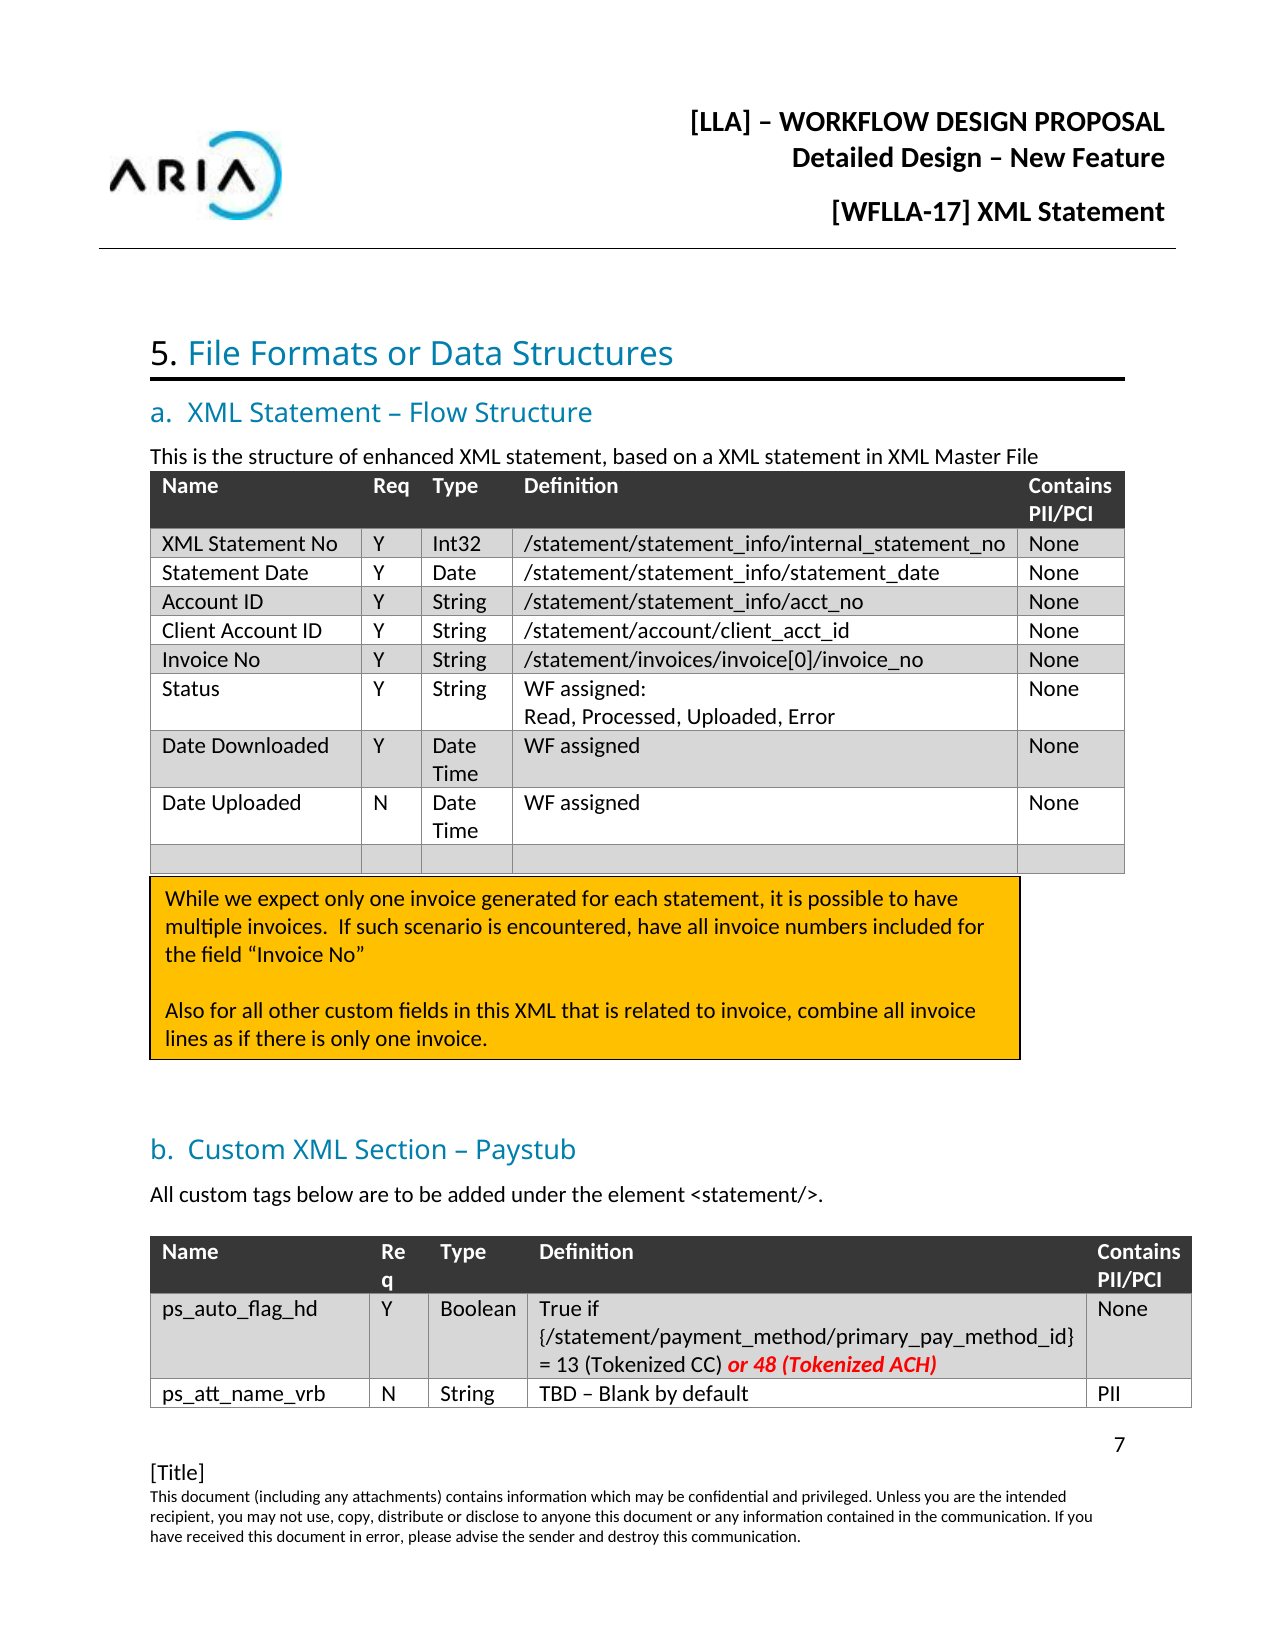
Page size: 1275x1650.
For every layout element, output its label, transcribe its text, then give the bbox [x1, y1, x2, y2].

subtitle File Formats or Data Structures [150, 330, 1125, 377]
table_cell Invoice No [151, 645, 361, 673]
table_cell Y [362, 587, 421, 615]
table_cell None [1018, 674, 1124, 730]
subtitle Custom XML Section – Paystub [150, 1131, 1125, 1167]
table_cell Date Time [422, 731, 512, 787]
table_cell True if {/statement/payment_method/primary_pay_method_id} = 13 (Tokenized CC) or 48 (Tokenized ACH) [528, 1294, 1086, 1378]
table_cell String [422, 587, 512, 615]
table_header Contains PII/PCI [1087, 1237, 1191, 1293]
table_cell None [1018, 731, 1124, 787]
table_cell Status [151, 674, 361, 730]
table_cell Boolean [429, 1294, 527, 1378]
table_cell Client Account ID [151, 616, 361, 644]
table_cell ps_auto_flag_hd [151, 1294, 369, 1378]
table_cell [422, 845, 512, 873]
table_cell Date Uploaded [151, 788, 361, 844]
table_cell None [1018, 587, 1124, 615]
table_header Definition [513, 472, 1017, 528]
table_cell /statement/statement_info/statement_date [513, 558, 1017, 586]
table_header Name [151, 472, 361, 528]
text This is the structure of enhanced XML statement, based on a XML statement in XML Master File [150, 442, 1125, 471]
table_cell XML Statement No [151, 529, 361, 557]
table_cell String [429, 1379, 527, 1407]
table_cell Date [422, 558, 512, 586]
table_cell Y [362, 616, 421, 644]
text All custom tags below are to be added under the element <statement/>. [150, 1180, 1125, 1208]
table_cell String [422, 645, 512, 673]
table_header Type [429, 1237, 527, 1293]
table_cell Statement Date [151, 558, 361, 586]
table_cell None [1018, 645, 1124, 673]
table_cell Y [362, 731, 421, 787]
table_cell /statement/statement_info/acct_no [513, 587, 1017, 615]
table_cell [362, 845, 421, 873]
table_cell N [370, 1379, 428, 1407]
table_cell Y [362, 674, 421, 730]
table_cell None [1087, 1294, 1191, 1378]
table_cell /statement/invoices/invoice[0]/invoice_no [513, 645, 1017, 673]
table_cell [513, 845, 1017, 873]
picture [109, 131, 282, 220]
table_cell WF assigned [513, 788, 1017, 844]
table_cell WF assigned: Read, Processed, Uploaded, Error [513, 674, 1017, 730]
table_cell [151, 845, 361, 873]
table_header Definition [528, 1237, 1086, 1293]
table_cell String [422, 616, 512, 644]
subtitle XML Statement – Flow Structure [150, 393, 1125, 430]
table_cell Y [362, 645, 421, 673]
table_cell /statement/account/client_acct_id [513, 616, 1017, 644]
table_cell WF assigned [513, 731, 1017, 787]
table_header Name [151, 1237, 369, 1293]
table_header Contains PII/PCI [1018, 472, 1124, 528]
table_cell ps_att_name_vrb [151, 1379, 369, 1407]
table_cell Date Downloaded [151, 731, 361, 787]
table_cell [1018, 845, 1124, 873]
table_cell N [362, 788, 421, 844]
table_cell Y [362, 558, 421, 586]
table_cell Account ID [151, 587, 361, 615]
table_cell None [1018, 616, 1124, 644]
table_cell PII [1087, 1379, 1191, 1407]
table_cell Int32 [422, 529, 512, 557]
table_cell None [1018, 529, 1124, 557]
table_cell Y [370, 1294, 428, 1378]
table_cell TBD – Blank by default [528, 1379, 1086, 1407]
table_cell String [422, 674, 512, 730]
table_header Req [370, 1237, 428, 1293]
table_header Req [362, 472, 421, 528]
table_cell Date Time [422, 788, 512, 844]
table_cell /statement/statement_info/internal_statement_no [513, 529, 1017, 557]
table_cell Y [362, 529, 421, 557]
table_cell None [1018, 788, 1124, 844]
table_header Type [422, 472, 512, 528]
table_cell None [1018, 558, 1124, 586]
